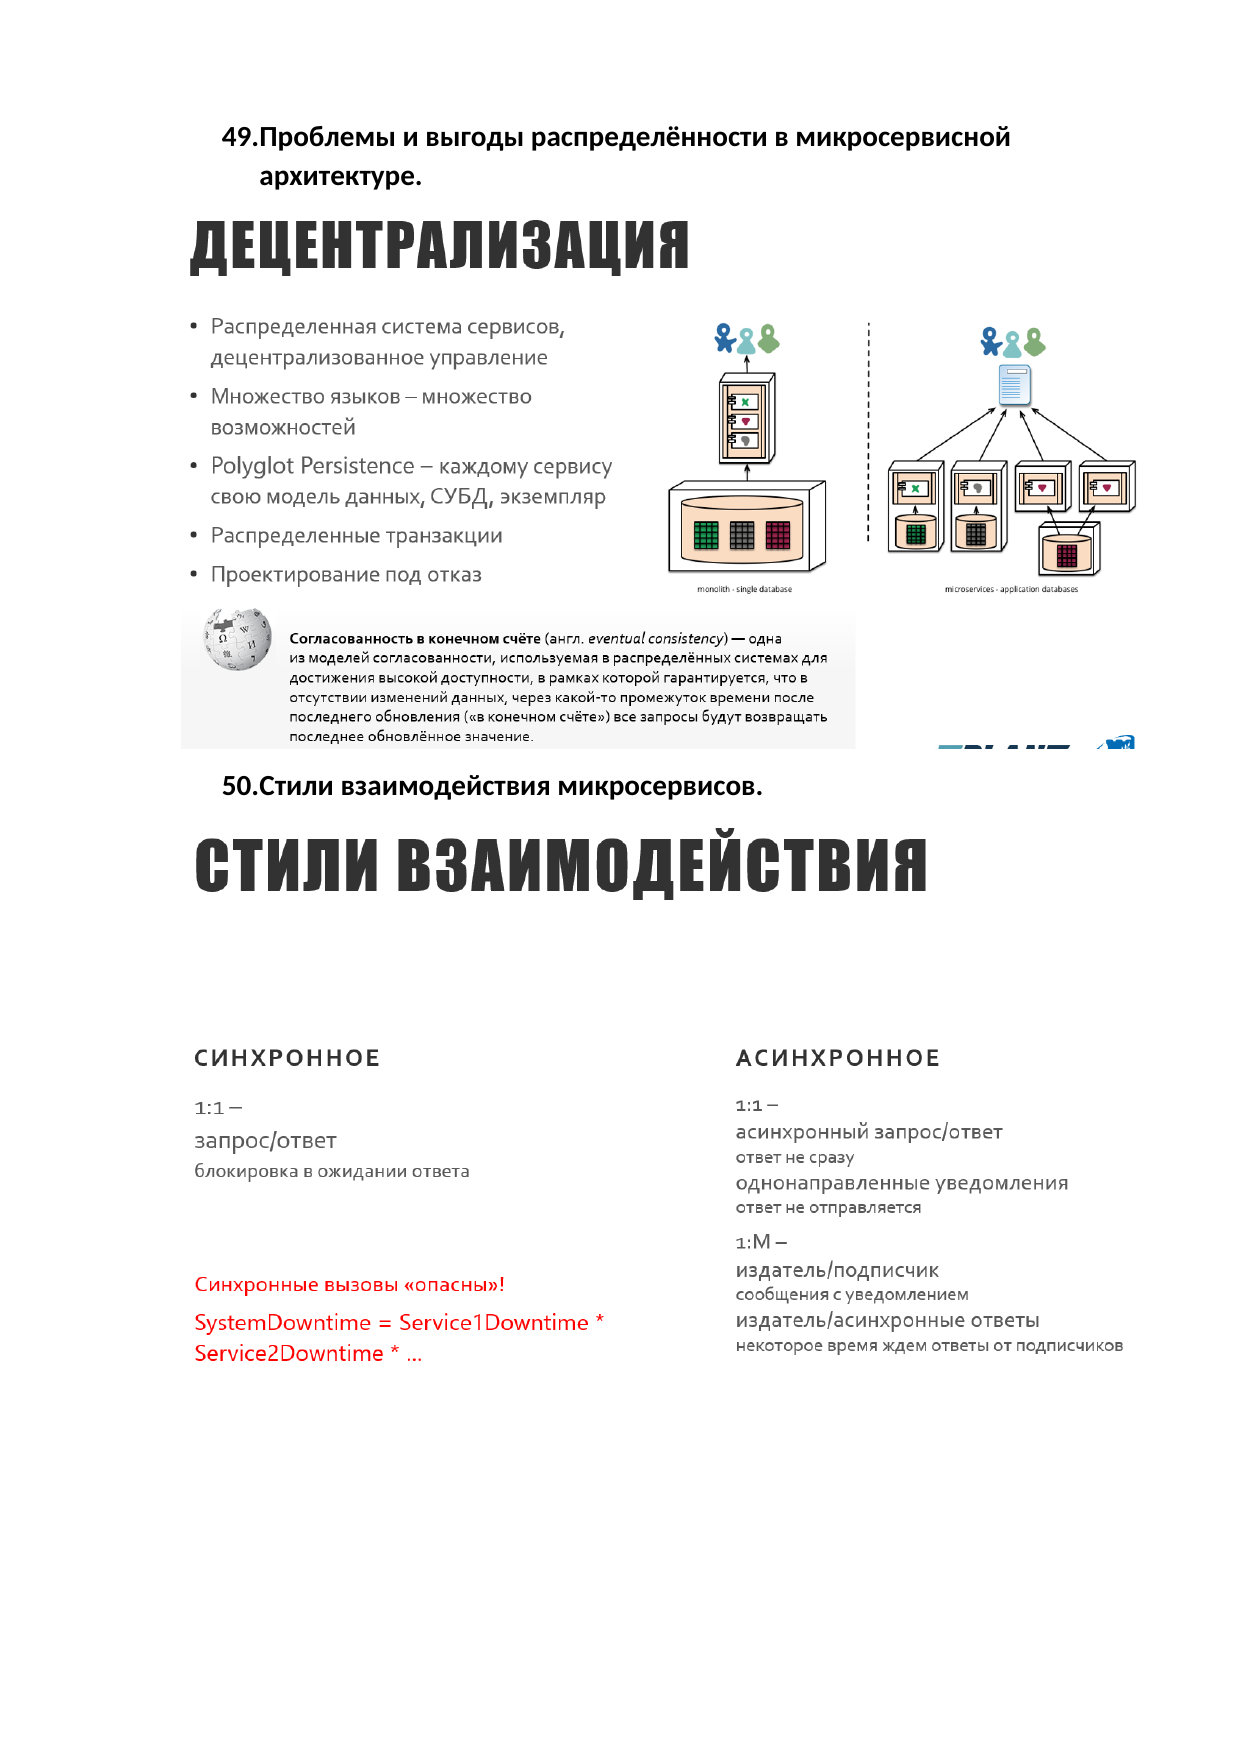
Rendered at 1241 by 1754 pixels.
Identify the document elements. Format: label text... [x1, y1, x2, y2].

list Проблемы и выгоды распределённости в микросервисной архитектуре. [222, 118, 1152, 192]
picture [177, 822, 1152, 1396]
picture [177, 211, 1152, 749]
list Стили взаимодействия микросервисов. [222, 767, 1152, 803]
